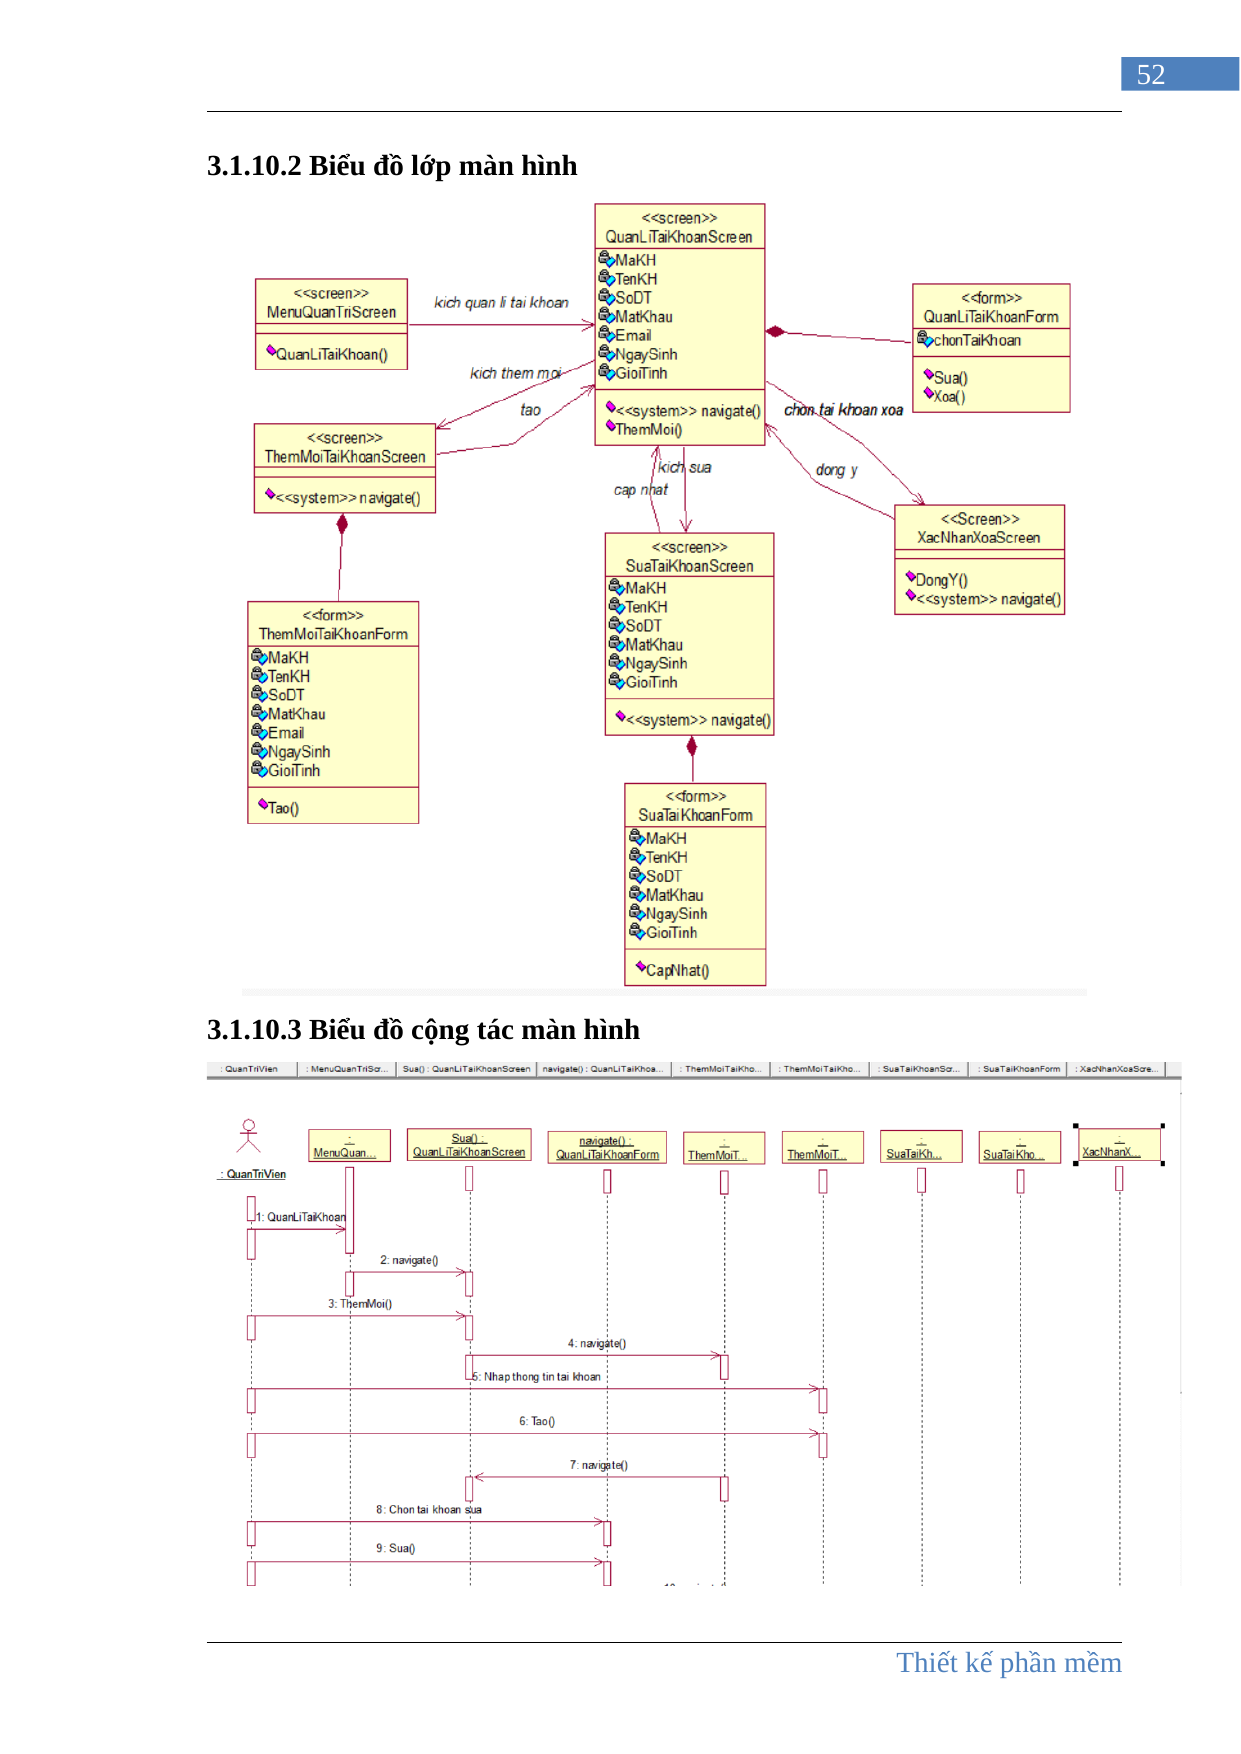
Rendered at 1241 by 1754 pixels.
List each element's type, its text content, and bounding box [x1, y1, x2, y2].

text 3.1.10.2 Biểu đồ lớp màn hình [207, 148, 1122, 181]
picture [206, 1062, 1182, 1586]
picture [242, 198, 1087, 996]
text 3.1.10.3 Biểu đồ cộng tác màn hình [207, 1012, 1122, 1046]
